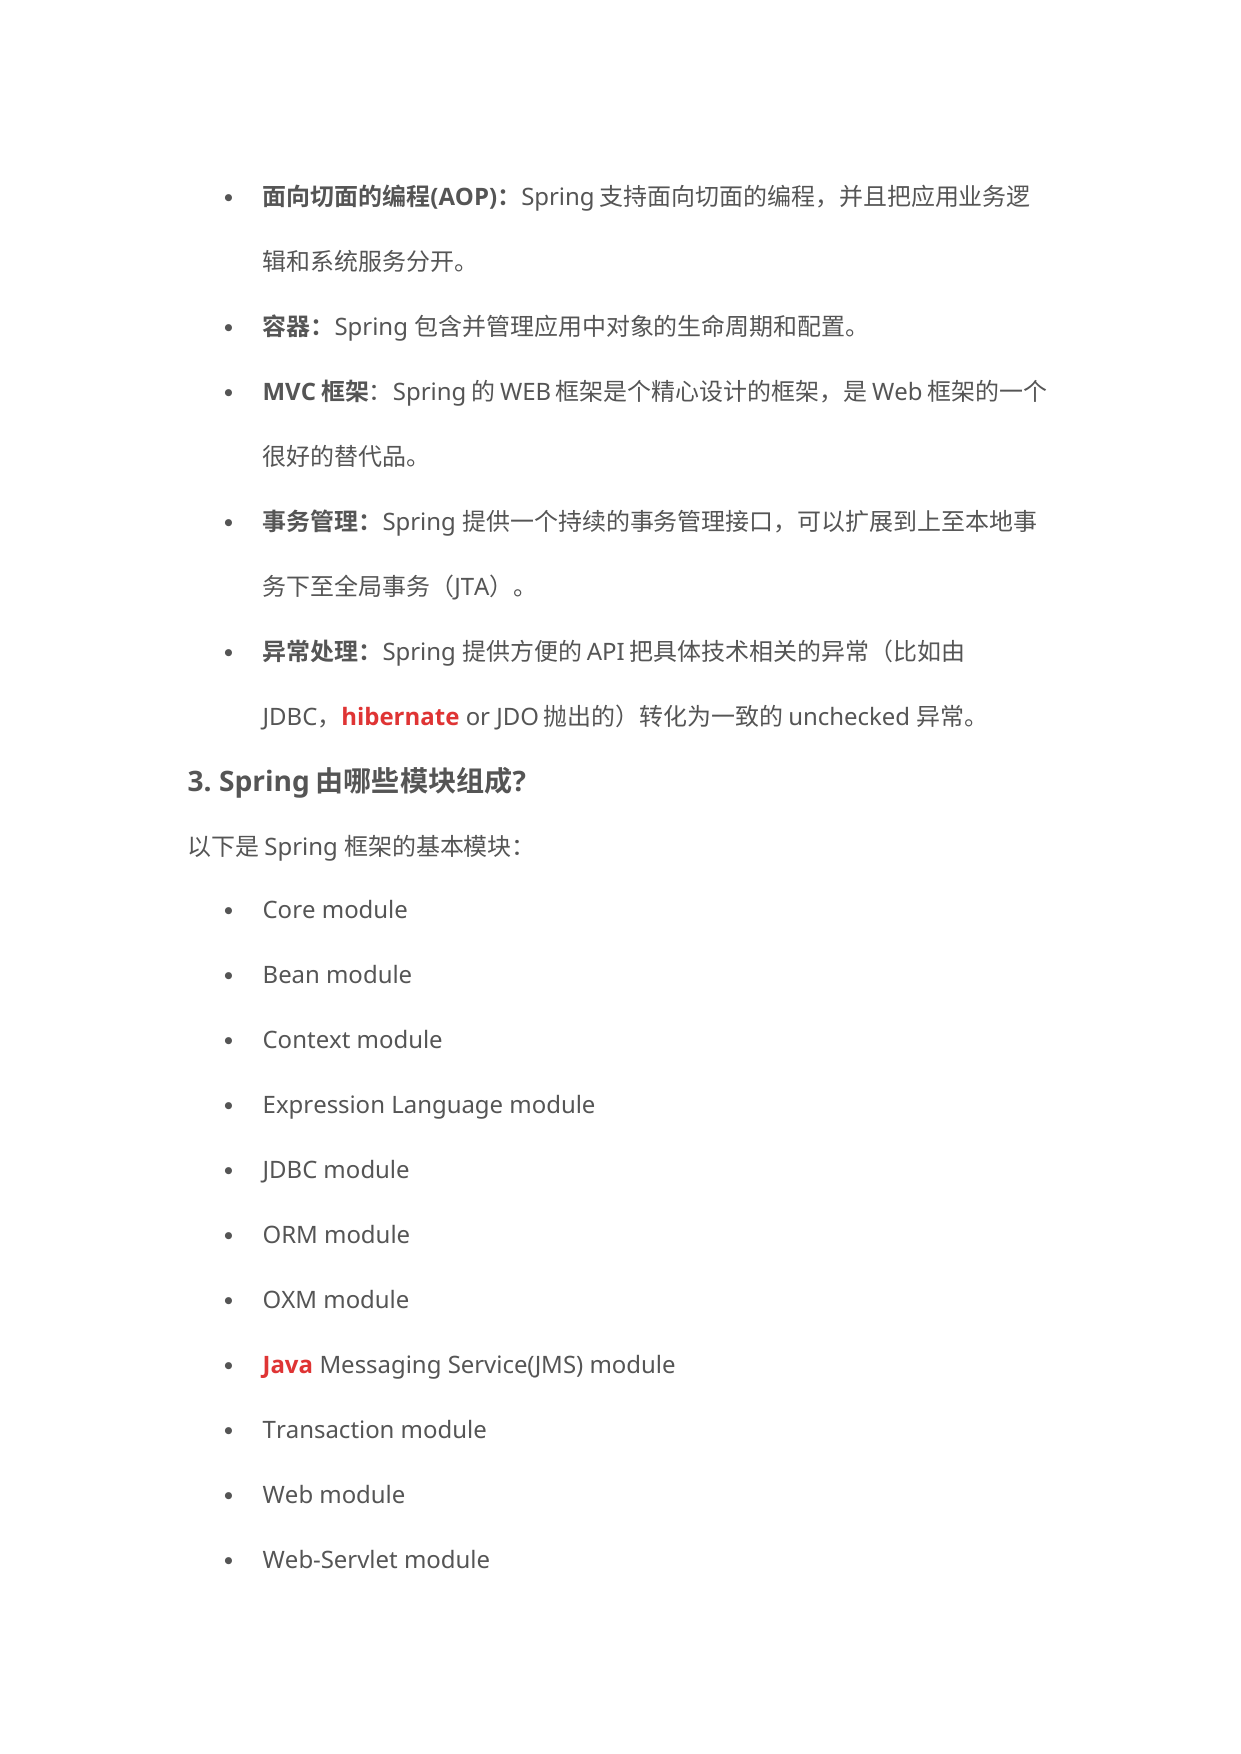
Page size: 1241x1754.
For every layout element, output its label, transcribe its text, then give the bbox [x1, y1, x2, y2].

list OXM module [225, 1267, 1053, 1332]
text 3. Spring由哪些模块组成? [187, 747, 1053, 812]
list JDBC module [225, 1137, 1053, 1202]
list Expression Language module [225, 1072, 1053, 1137]
list Transaction module [225, 1397, 1053, 1462]
list Web module [225, 1462, 1053, 1527]
list MVC框架：Spring的WEB框架是个精心设计的框架，是Web框架的一个很好的替代品。 [225, 357, 1053, 487]
list Context module [225, 1007, 1053, 1072]
list Bean module [225, 942, 1053, 1007]
list 异常处理：Spring 提供方便的API把具体技术相关的异常（比如由JDBC，hibernate or JDO抛出的）转化为一致的unchecked 异常。 [225, 617, 1053, 747]
list 容器：Spring 包含并管理应用中对象的生命周期和配置。 [225, 292, 1053, 357]
list Web-Servlet module [225, 1527, 1053, 1592]
list 面向切面的编程(AOP)：Spring支持面向切面的编程，并且把应用业务逻辑和系统服务分开。 [225, 162, 1053, 292]
list ORM module [225, 1202, 1053, 1267]
list 事务管理：Spring 提供一个持续的事务管理接口，可以扩展到上至本地事务下至全局事务（JTA）。 [225, 487, 1053, 617]
text 以下是Spring 框架的基本模块： [187, 812, 1053, 877]
list Java Messaging Service(JMS) module [225, 1332, 1053, 1397]
list Core module [225, 877, 1053, 942]
